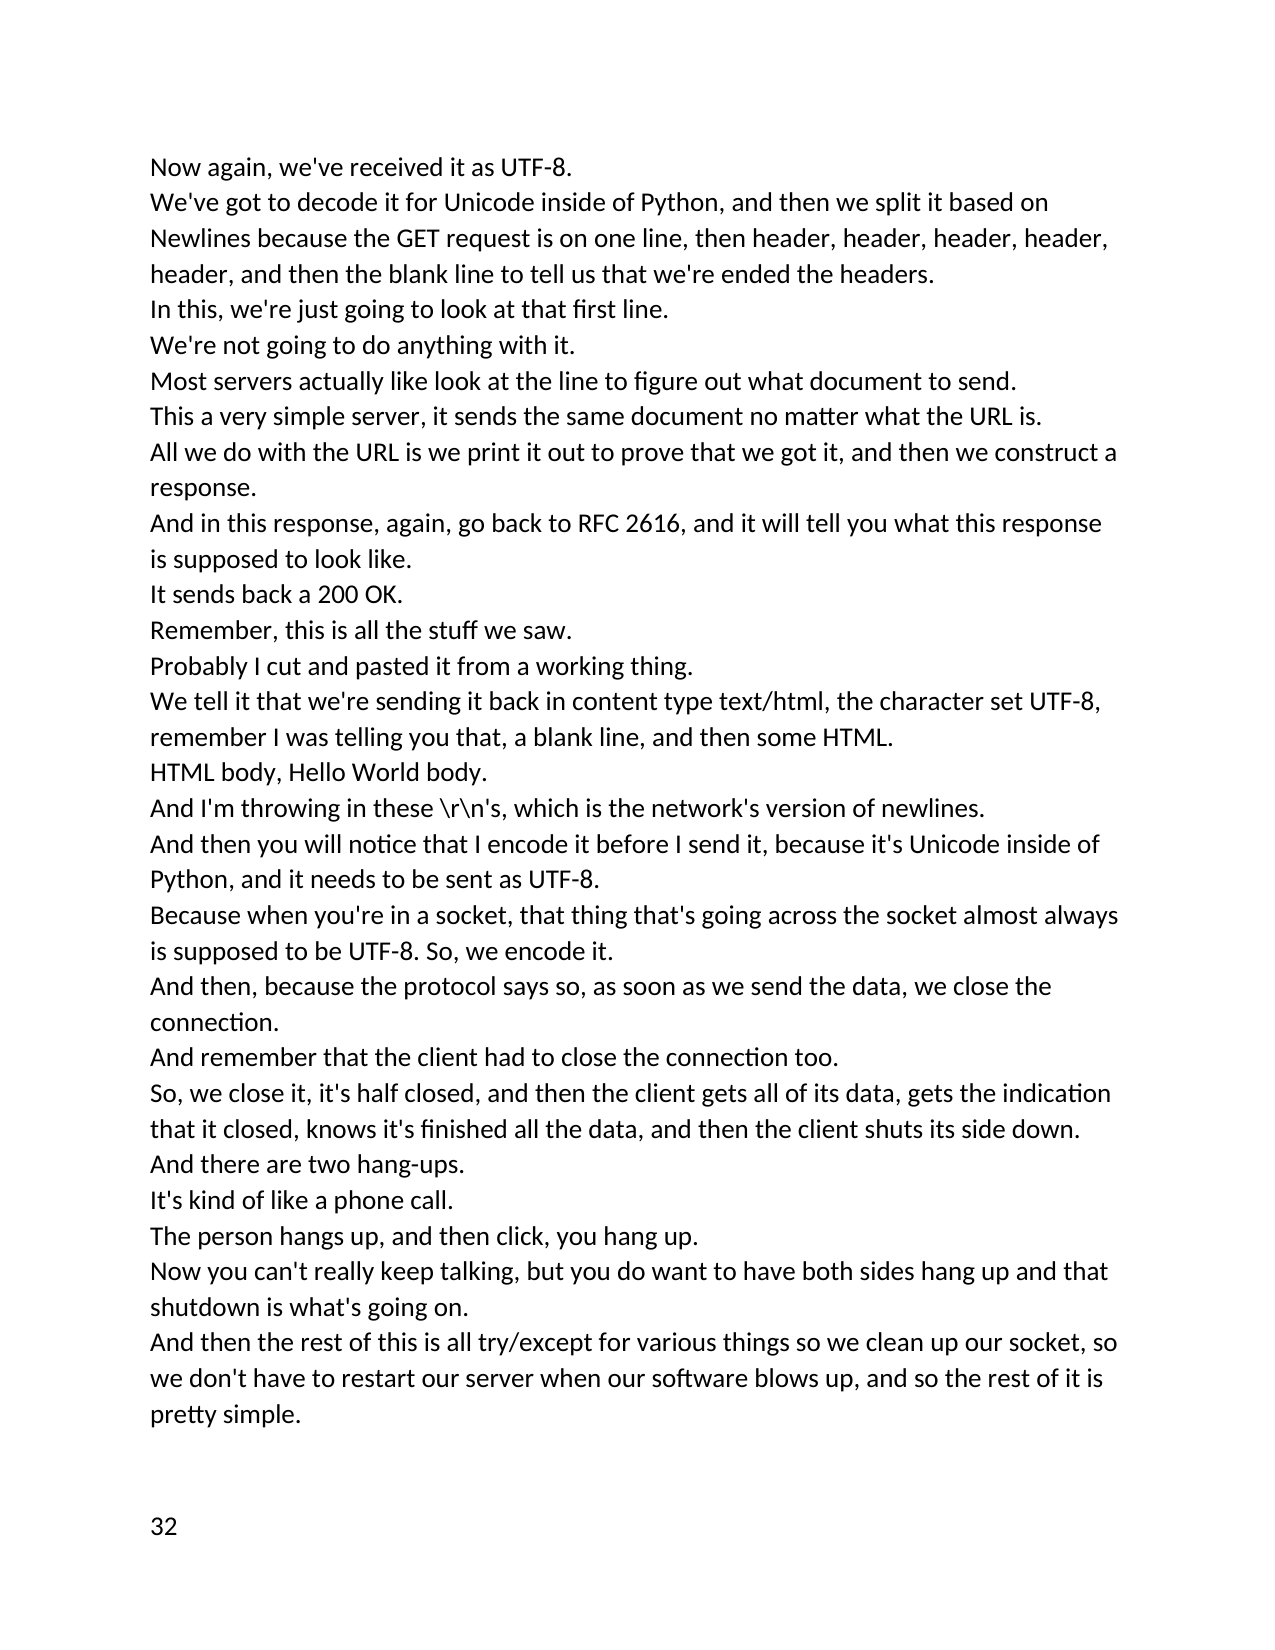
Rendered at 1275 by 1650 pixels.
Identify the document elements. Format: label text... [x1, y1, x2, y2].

text And remember that the client had to close the connection too. [150, 1041, 1125, 1074]
text In this, we're just going to look at that first line. [150, 292, 1125, 326]
text Remember, this is all the stuff we saw. [150, 613, 1125, 646]
text HTML body, Hello World body. [150, 756, 1125, 789]
text Probably I cut and pasted it from a working thing. [150, 649, 1125, 682]
text And then you will notice that I encode it before I send it, because it's Unicode inside of Python, and it needs to be sent as UTF-8. [150, 827, 1125, 896]
text It sends back a 200 OK. [150, 577, 1125, 611]
text And in this response, again, go back to RFC 2616, and it will tell you what this response is supposed to look like. [150, 506, 1125, 575]
text remember I was telling you that, a blank line, and then some HTML. [150, 720, 1125, 753]
text So, we close it, it's half closed, and then the client gets all of its data, gets the indication that it closed, knows it's finished all the data, and then the client shuts its side down. [150, 1076, 1125, 1145]
text It's kind of like a phone call. [150, 1183, 1125, 1216]
text We tell it that we're sending it back in content type text/html, the character set UTF-8, [150, 684, 1125, 717]
text And then, because the protocol says so, as soon as we send the data, we close the connection. [150, 969, 1125, 1038]
text We're not going to do anything with it. [150, 328, 1125, 361]
text And there are two hang-ups. [150, 1147, 1125, 1181]
text All we do with the URL is we print it out to prove that we got it, and then we construct a response. [150, 435, 1125, 504]
text Now you can't really keep talking, but you do want to have both sides hang up and that shutdown is what's going on. [150, 1254, 1125, 1323]
text And I'm throwing in these \r\n's, which is the network's version of newlines. [150, 791, 1125, 824]
text This a very simple server, it sends the same document no matter what the URL is. [150, 399, 1125, 432]
text header, and then the blank line to tell us that we're ended the headers. [150, 257, 1125, 290]
text Because when you're in a socket, that thing that's going across the socket almost always is supposed to be UTF-8. So, we encode it. [150, 898, 1125, 967]
text And then the rest of this is all try/except for various things so we clean up our socket, so we don't have to restart our server when our software blows up, and so the rest of it is pretty simple. [150, 1326, 1125, 1430]
text Now again, we've received it as UTF-8. [150, 150, 1125, 183]
text Most servers actually like look at the line to figure out what document to send. [150, 364, 1125, 397]
text We've got to decode it for Unicode inside of Python, and then we split it based on Newlines because the GET request is on one line, then header, header, header, header, [150, 186, 1125, 254]
text The person hangs up, and then click, you hang up. [150, 1219, 1125, 1252]
